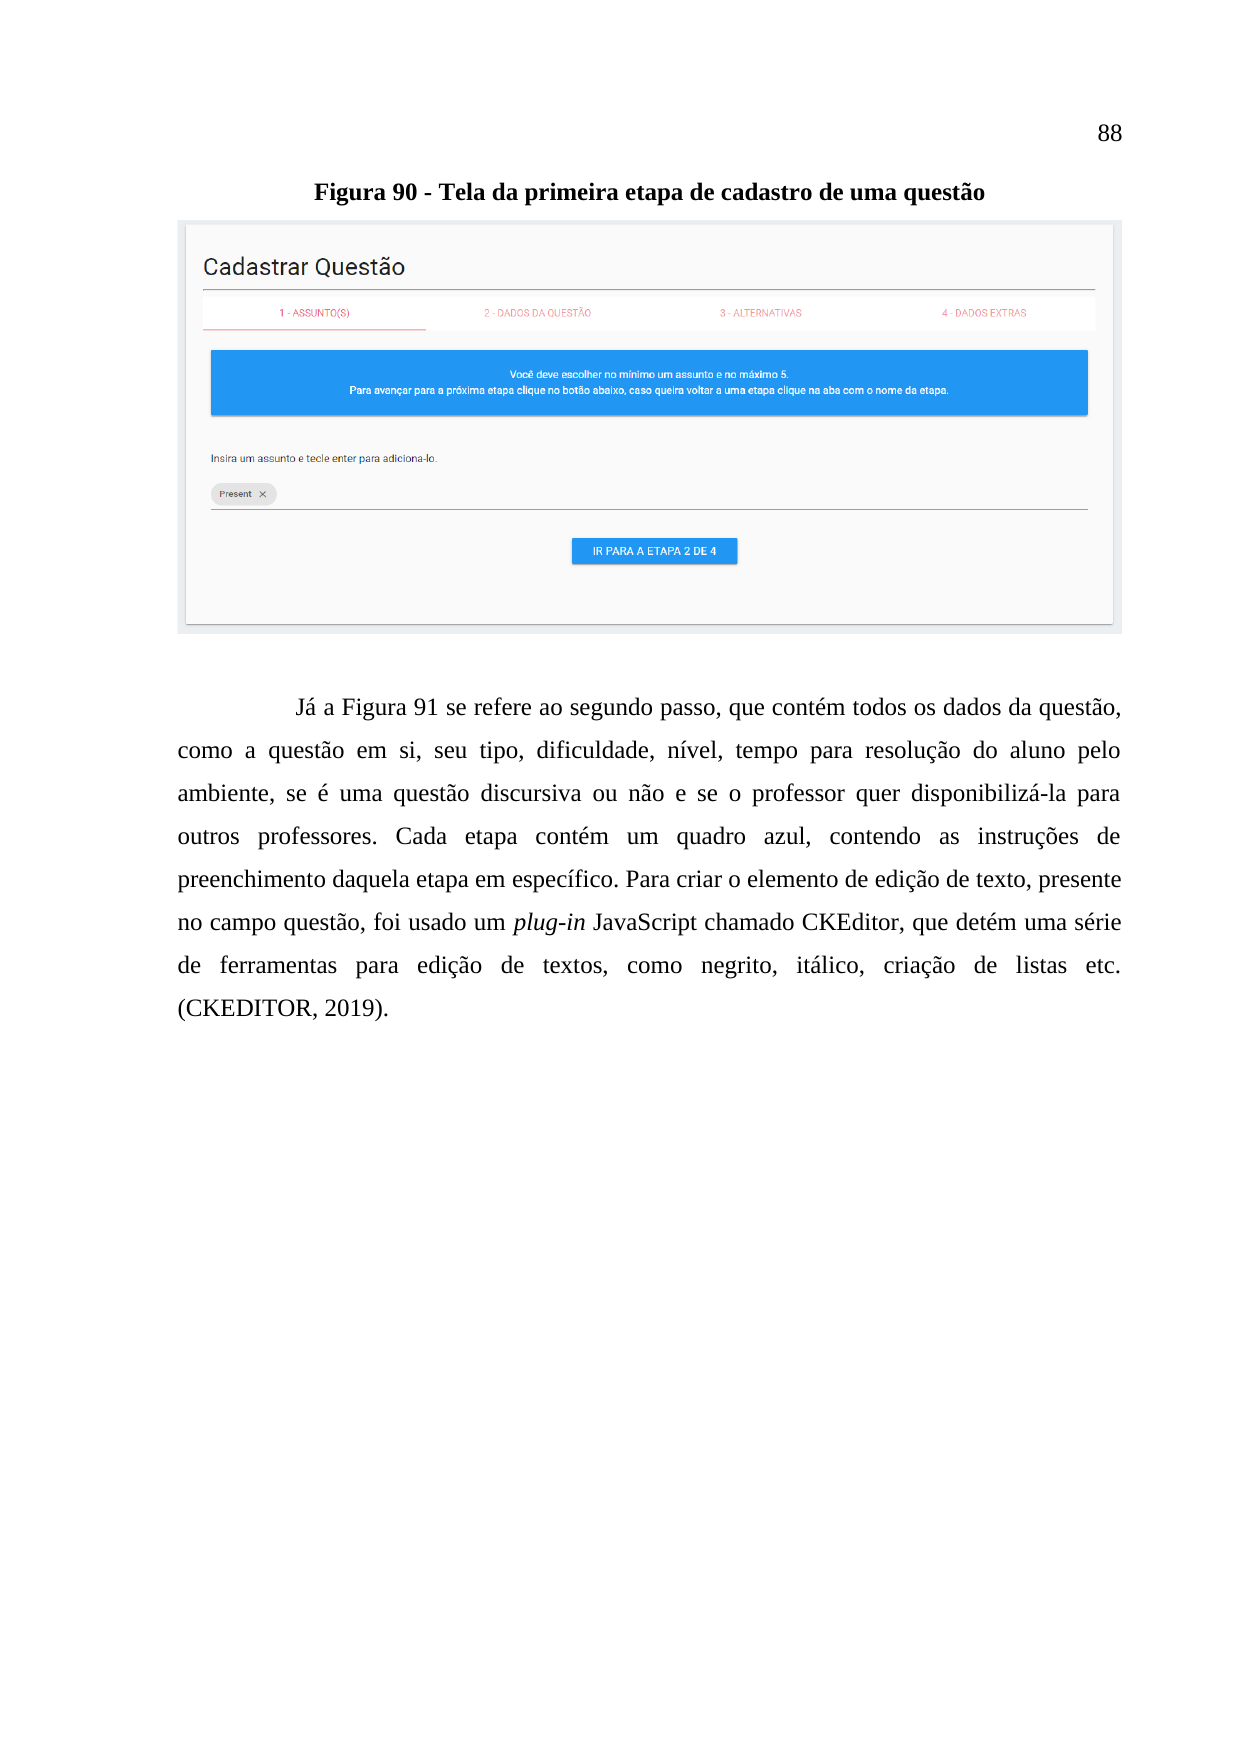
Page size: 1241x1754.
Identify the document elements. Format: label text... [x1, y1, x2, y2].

picture [177, 220, 1123, 634]
